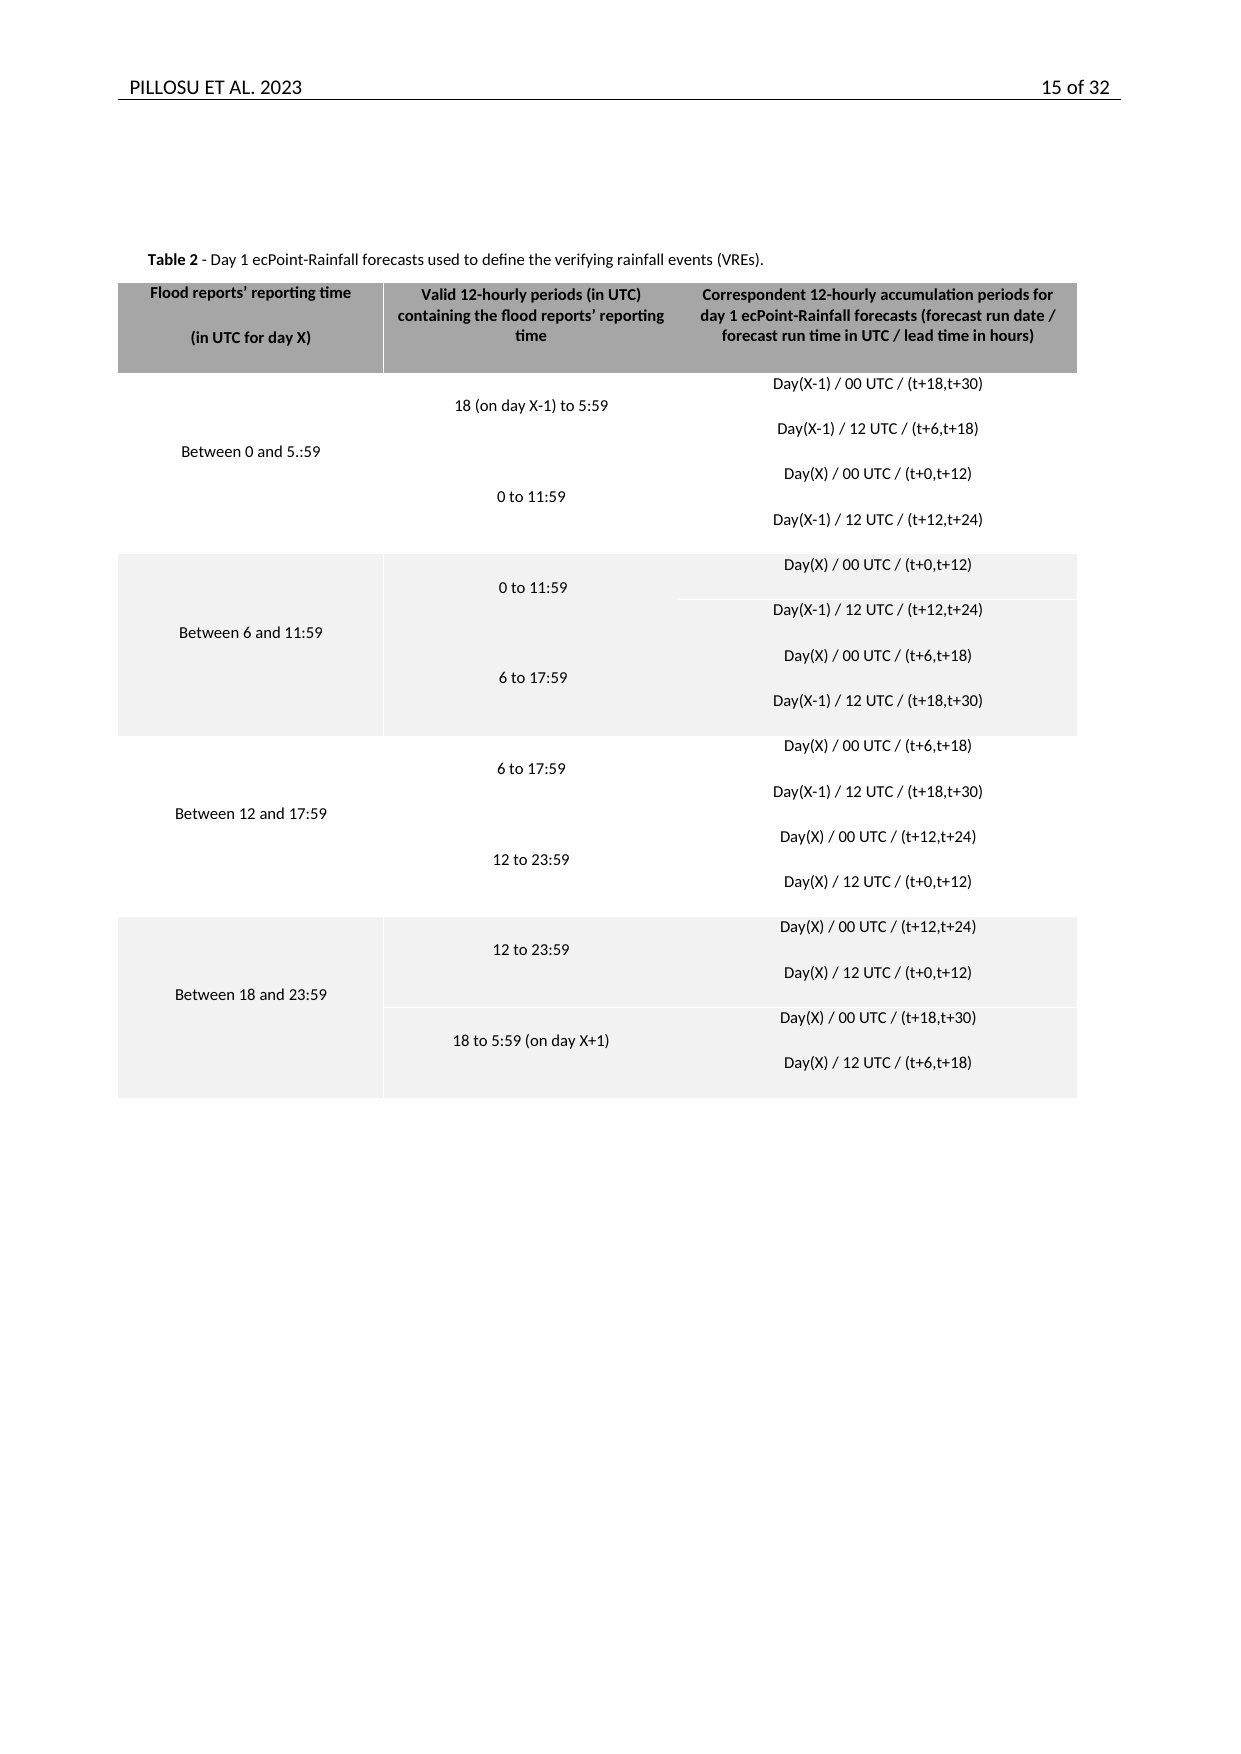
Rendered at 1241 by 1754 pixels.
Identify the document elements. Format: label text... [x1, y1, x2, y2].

table_cell Between 0 and 5.:59 [118, 373, 383, 554]
table_cell Day(X) / 12 UTC / (t+0,t+12) [679, 871, 1077, 917]
table_cell 0 to 11:59 [384, 554, 679, 645]
table_cell 12 to 23:59 [384, 917, 679, 1007]
table_cell 6 to 17:59 [384, 736, 679, 826]
table_cell Day(X) / 00 UTC / (t+0,t+12) [679, 464, 1077, 509]
table_cell Day(X) / 12 UTC / (t+0,t+12) [679, 962, 1077, 1007]
table_cell 6 to 17:59 [384, 645, 679, 736]
table_cell Day(X-1) / 12 UTC / (t+18,t+30) [679, 690, 1077, 736]
table_cell Day(X) / 00 UTC / (t+12,t+24) [679, 826, 1077, 871]
table_cell Day(X) / 00 UTC / (t+6,t+18) [679, 645, 1077, 690]
table_cell Day(X) / 12 UTC / (t+6,t+18) [679, 1053, 1077, 1098]
table_cell Day(X-1) / 12 UTC / (t+12,t+24) [679, 509, 1077, 554]
text Table 2 - Day 1 ecPoint-Rainfall forecasts used to define the verifying rainfall events (VREs). [118, 249, 1152, 270]
table_cell Between 12 and 17:59 [118, 736, 383, 917]
table_header Correspondent 12-hourly accumulation periods for day 1 ecPoint-Rainfall forecasts (forecast run date / forecast run time in UTC / lead time in hours) [679, 283, 1077, 373]
table_cell 0 to 11:59 [384, 464, 679, 554]
table_cell Day(X) / 00 UTC / (t+18,t+30) [679, 1008, 1077, 1053]
table_cell 12 to 23:59 [384, 826, 679, 917]
table_cell Day(X) / 00 UTC / (t+6,t+18) [679, 736, 1077, 781]
table_cell Between 18 and 23:59 [118, 917, 383, 1098]
table_cell 18 (on day X-1) to 5:59 [384, 373, 679, 464]
table_cell Day(X-1) / 12 UTC / (t+18,t+30) [679, 781, 1077, 826]
table_cell Day(X-1) / 12 UTC / (t+6,t+18) [679, 418, 1077, 464]
table_cell Day(X-1) / 12 UTC / (t+12,t+24) [679, 600, 1077, 645]
table_cell 18 to 5:59 (on day X+1) [384, 1008, 679, 1098]
table_cell Between 6 and 11:59 [118, 554, 383, 736]
table_header Valid 12-hourly periods (in UTC) containing the flood reports’ reporting time [384, 283, 679, 373]
table_cell Day(X) / 00 UTC / (t+12,t+24) [679, 917, 1077, 962]
table_cell Day(X) / 00 UTC / (t+0,t+12) [679, 554, 1077, 599]
table_header Flood reports’ reporting time (in UTC for day X) [118, 283, 383, 373]
table_cell Day(X-1) / 00 UTC / (t+18,t+30) [679, 373, 1077, 418]
